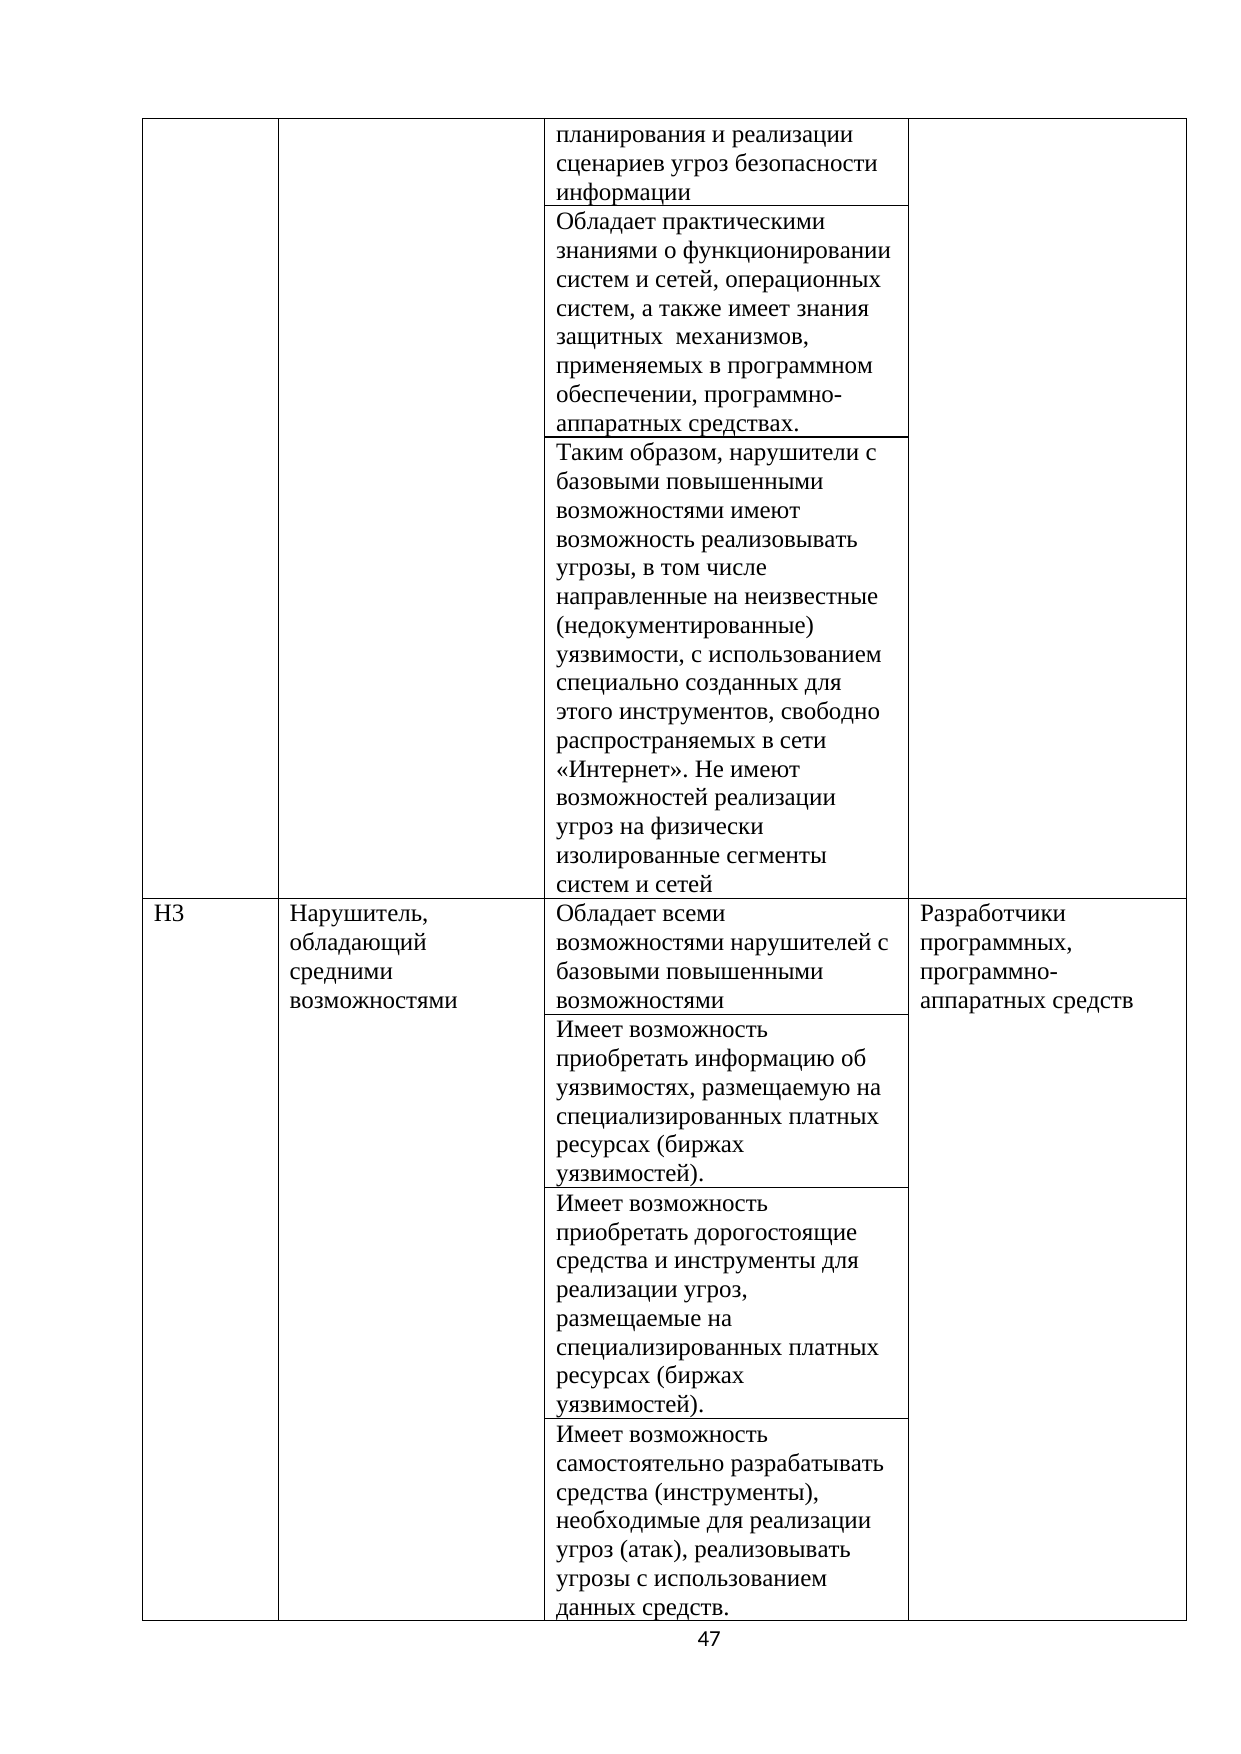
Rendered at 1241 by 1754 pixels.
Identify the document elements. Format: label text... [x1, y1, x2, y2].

table_cell Разработчики программных, программно-аппаратных средств [909, 899, 1186, 1620]
table_cell Обладает практическими знаниями о функционировании систем и сетей, операционных систем, а также имеет знания защитных механизмов, применяемых в программном обеспечении, программно-аппаратных средствах. [545, 206, 908, 436]
table_cell Н3 [143, 899, 278, 1620]
table_cell Имеет возможность самостоятельно разрабатывать средства (инструменты), необходимые для реализации угроз (атак), реализовывать угрозы с использованием данных средств. [545, 1419, 908, 1620]
table_cell Таким образом, нарушители с базовыми повышенными возможностями имеют возможность реализовывать угрозы, в том числе направленные на неизвестные (недокументированные) уязвимости, с использованием специально созданных для этого инструментов, свободно распространяемых в сети «Интернет». Не имеют возможностей реализации угроз на физически изолированные сегменты систем и сетей [545, 438, 908, 897]
table_cell Имеет возможность приобретать информацию об уязвимостях, размещаемую на специализированных платных ресурсах (биржах уязвимостей). [545, 1015, 908, 1187]
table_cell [545, 119, 908, 205]
table_cell Нарушитель, обладающий средними возможностями [279, 899, 544, 1620]
table_cell Имеет возможность приобретать дорогостоящие средства и инструменты для реализации угроз, размещаемые на специализированных платных ресурсах (биржах уязвимостей). [545, 1188, 908, 1418]
table_cell Обладает всеми возможностями нарушителей с базовыми повышенными возможностями [545, 899, 908, 1013]
